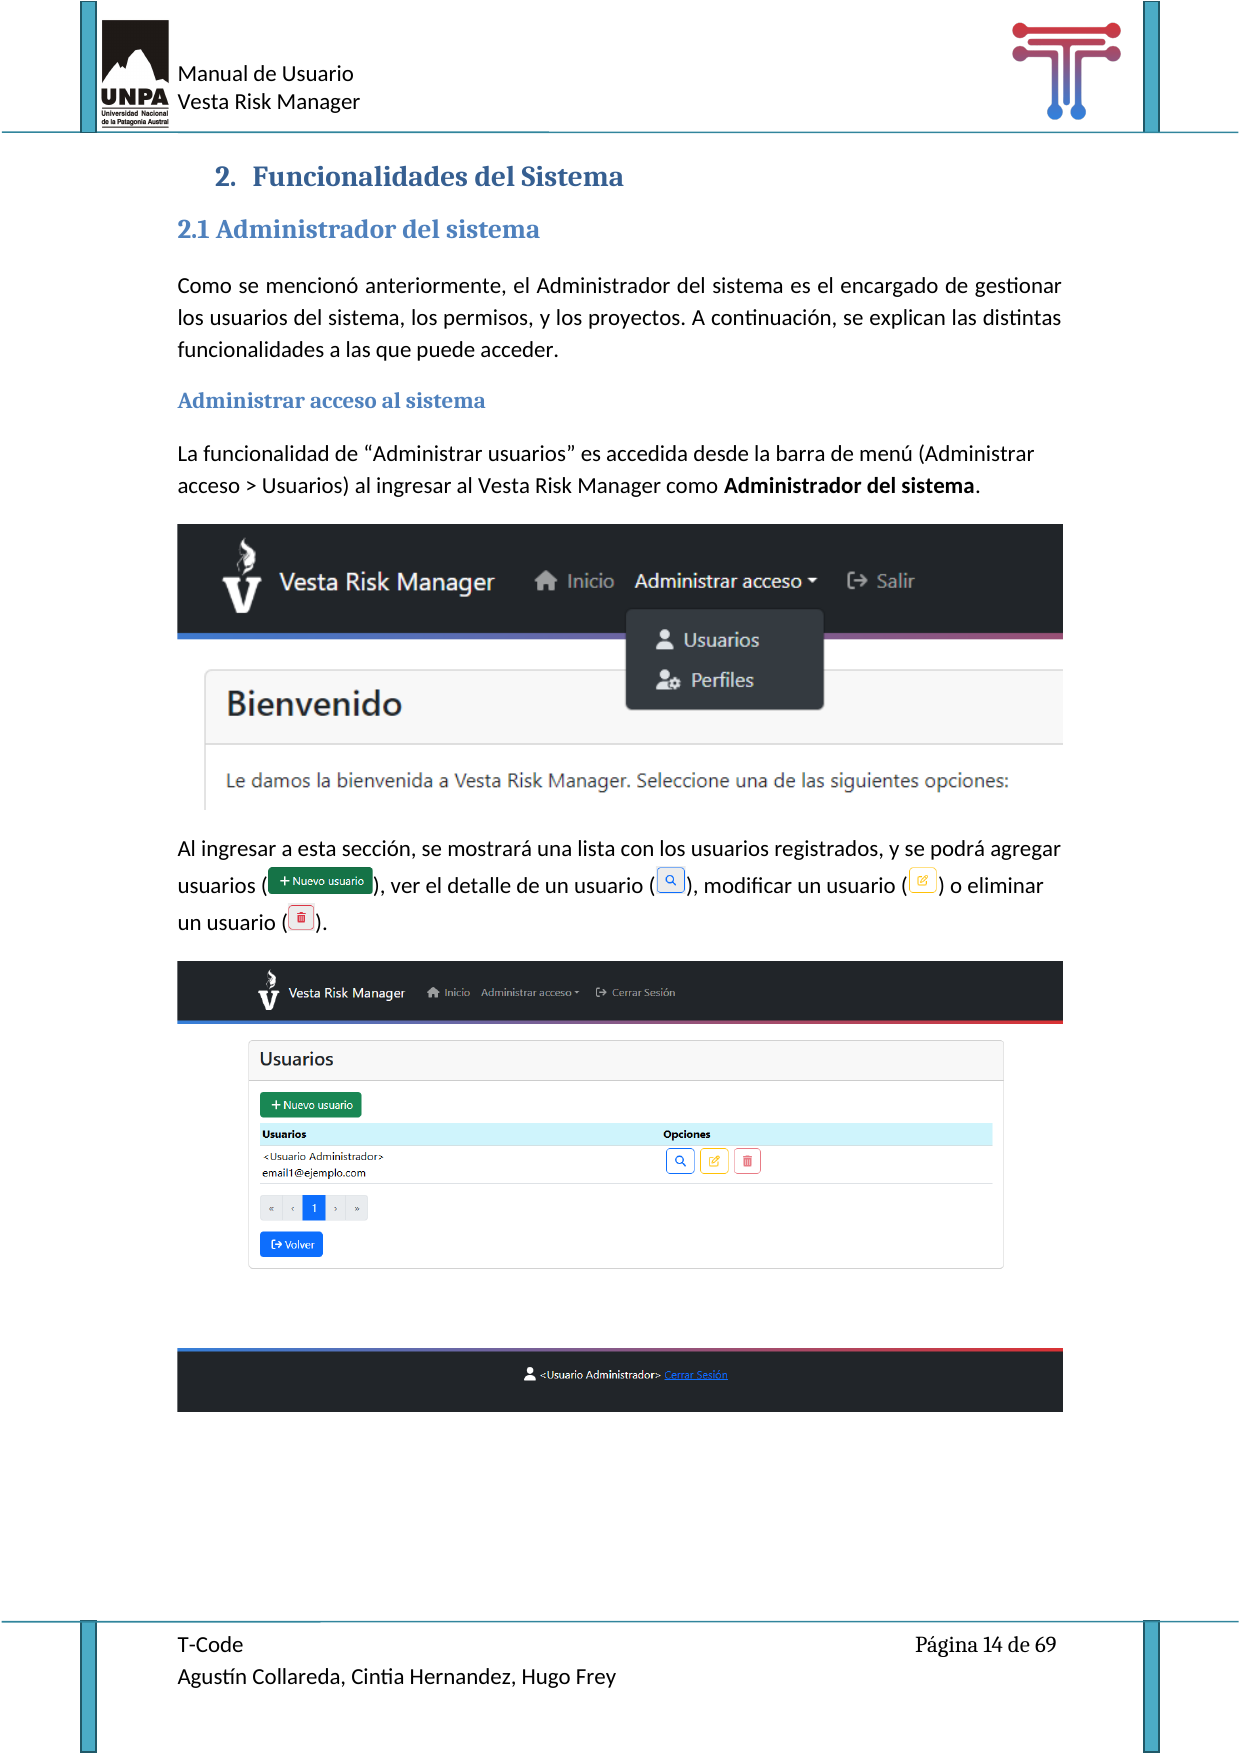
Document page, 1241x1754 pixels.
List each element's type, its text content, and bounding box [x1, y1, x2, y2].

picture [655, 866, 686, 894]
subtitle 2.1 Administrador del sistema [177, 214, 1063, 245]
text Al ingresar a esta sección, se mostrará una lista con los usuarios registrados, y se podrá agregar usuarios (), ver el detalle de un usuario (), modificar un usuario () o eliminar un usuario (). [177, 834, 1063, 936]
subtitle Administrar acceso al sistema [177, 388, 1063, 414]
picture [267, 866, 373, 894]
picture [907, 866, 938, 894]
text La funcionalidad de “Administrar usuarios” es accedida desde la barra de menú (Administrar acceso > Usuarios) al ingresar al Vesta Risk Manager como Administrador del sistema. [177, 439, 1063, 499]
picture [177, 524, 1063, 810]
text Como se mencionó anteriormente, el Administrador del sistema es el encargado de gestionar los usuarios del sistema, los permisos, y los proyectos. A continuación, se explican las distintas funcionalidades a las que puede acceder. [177, 271, 1063, 363]
list Funcionalidades del Sistema [215, 160, 1063, 193]
picture [1012, 19, 1122, 122]
picture [287, 903, 315, 931]
picture [100, 18, 170, 129]
picture [177, 961, 1063, 1412]
